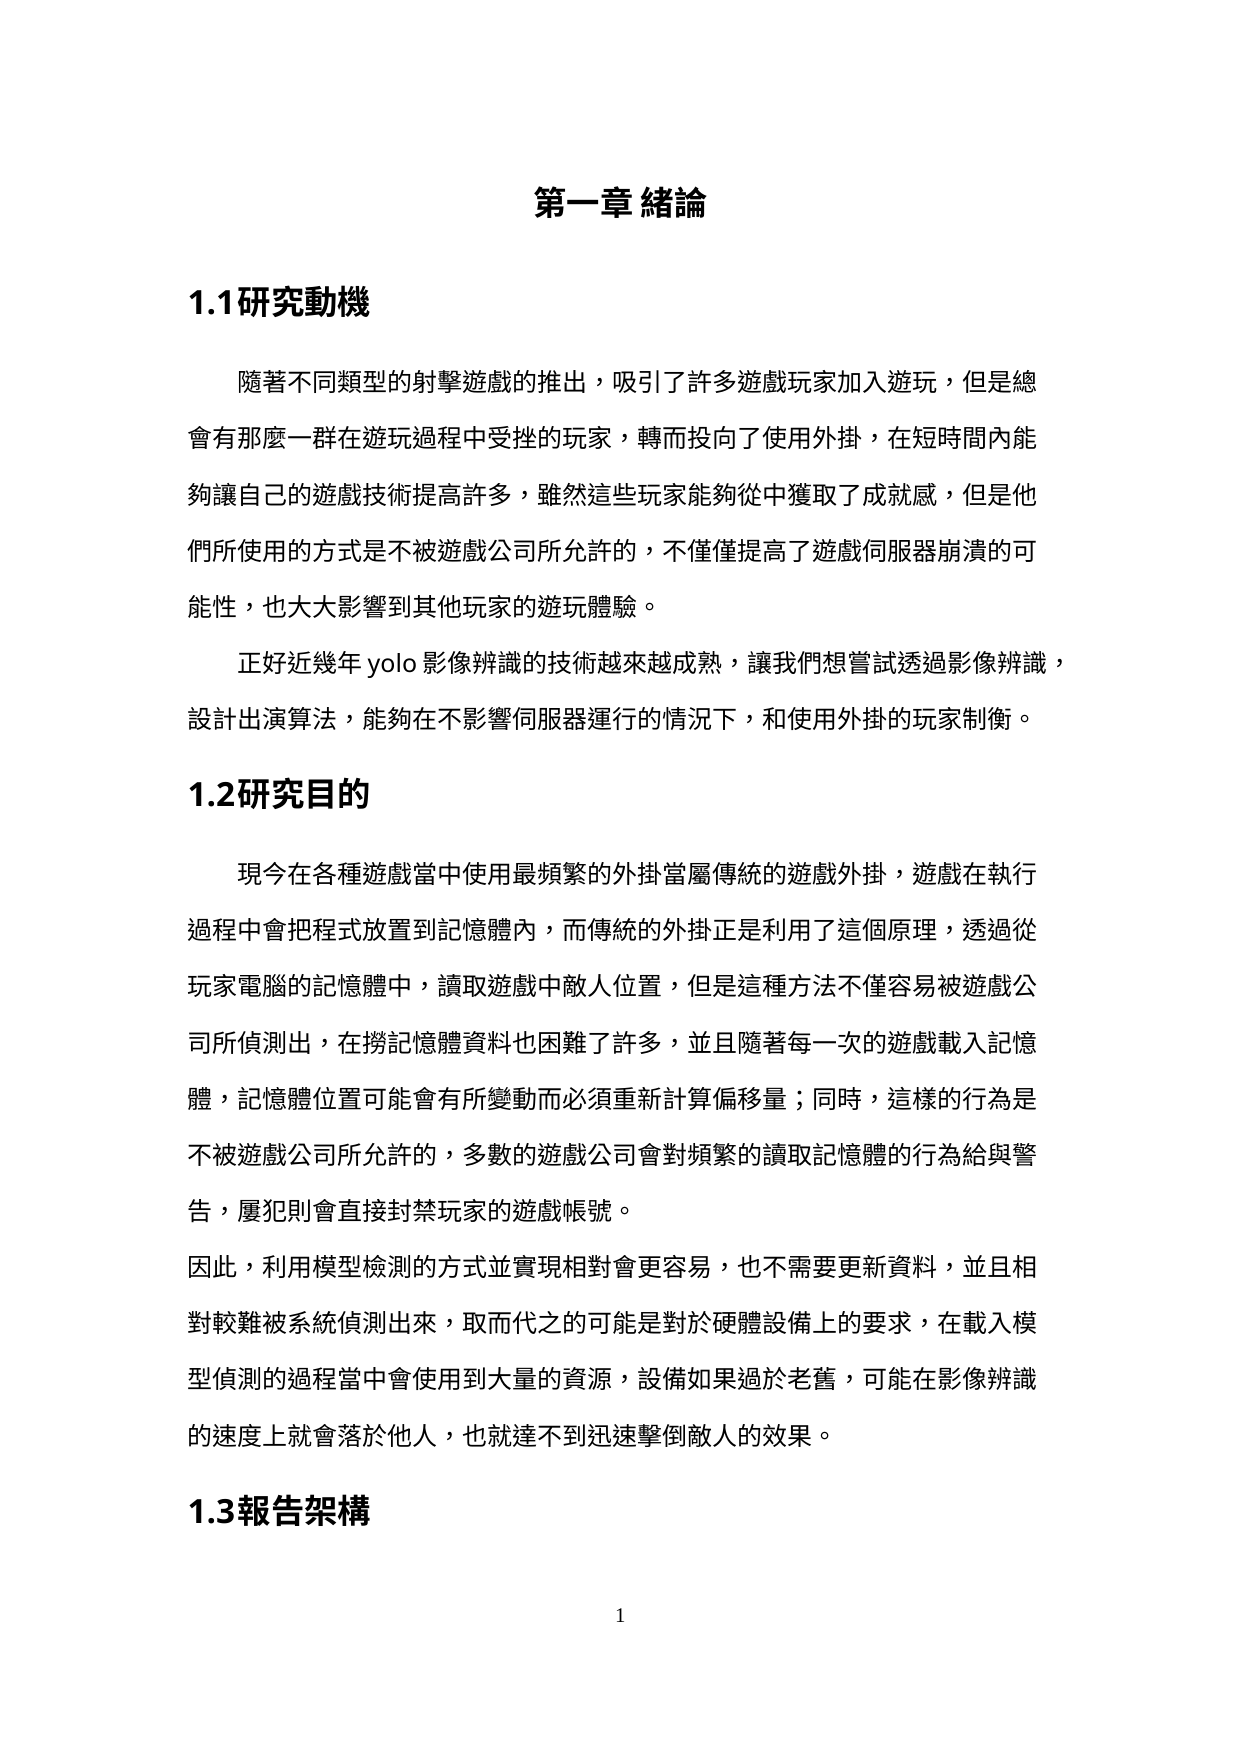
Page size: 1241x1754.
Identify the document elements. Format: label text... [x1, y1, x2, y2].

text 1.3 報告架構 [187, 1471, 1053, 1546]
text 現今在各種遊戲當中使用最頻繁的外掛當屬傳統的遊戲外掛，遊戲在執行過程中會把程式放置到記憶體內，而傳統的外掛正是利用了這個原理，透過從玩家電腦的記憶體中，讀取遊戲中敵人位置，但是這種方法不僅容易被遊戲公司所偵測出，在撈記憶體資料也困難了許多，並且隨著每一次的遊戲載入記憶體，記憶體位置可能會有所變動而必須重新計算偏移量；同時，這樣的行為是不被遊戲公司所允許的，多數的遊戲公司會對頻繁的讀取記憶體的行為給與警告，屢犯則會直接封禁玩家的遊戲帳號。 [187, 854, 1053, 1229]
text 因此，利用模型檢測的方式並實現相對會更容易，也不需要更新資料，並且相對較難被系統偵測出來，取而代之的可能是對於硬體設備上的要求，在載入模型偵測的過程當中會使用到大量的資源，設備如果過於老舊，可能在影像辨識的速度上就會落於他人，也就達不到迅速擊倒敵人的效果。 [187, 1247, 1053, 1453]
text 隨著不同類型的射擊遊戲的推出，吸引了許多遊戲玩家加入遊玩，但是總會有那麼一群在遊玩過程中受挫的玩家，轉而投向了使用外掛，在短時間內能夠讓自己的遊戲技術提高許多，雖然這些玩家能夠從中獲取了成就感，但是他們所使用的方式是不被遊戲公司所允許的，不僅僅提高了遊戲伺服器崩潰的可能性，也大大影響到其他玩家的遊玩體驗。 [187, 362, 1053, 624]
text 1.2 研究目的 [187, 754, 1053, 829]
text 正好近幾年yolo影像辨識的技術越來越成熟，讓我們想嘗試透過影像辨識，設計出演算法，能夠在不影響伺服器運行的情況下，和使用外掛的玩家制衡。 [187, 643, 1053, 736]
text 1.1 研究動機 [187, 263, 1053, 338]
text 第一章 緒論 [187, 164, 1053, 239]
